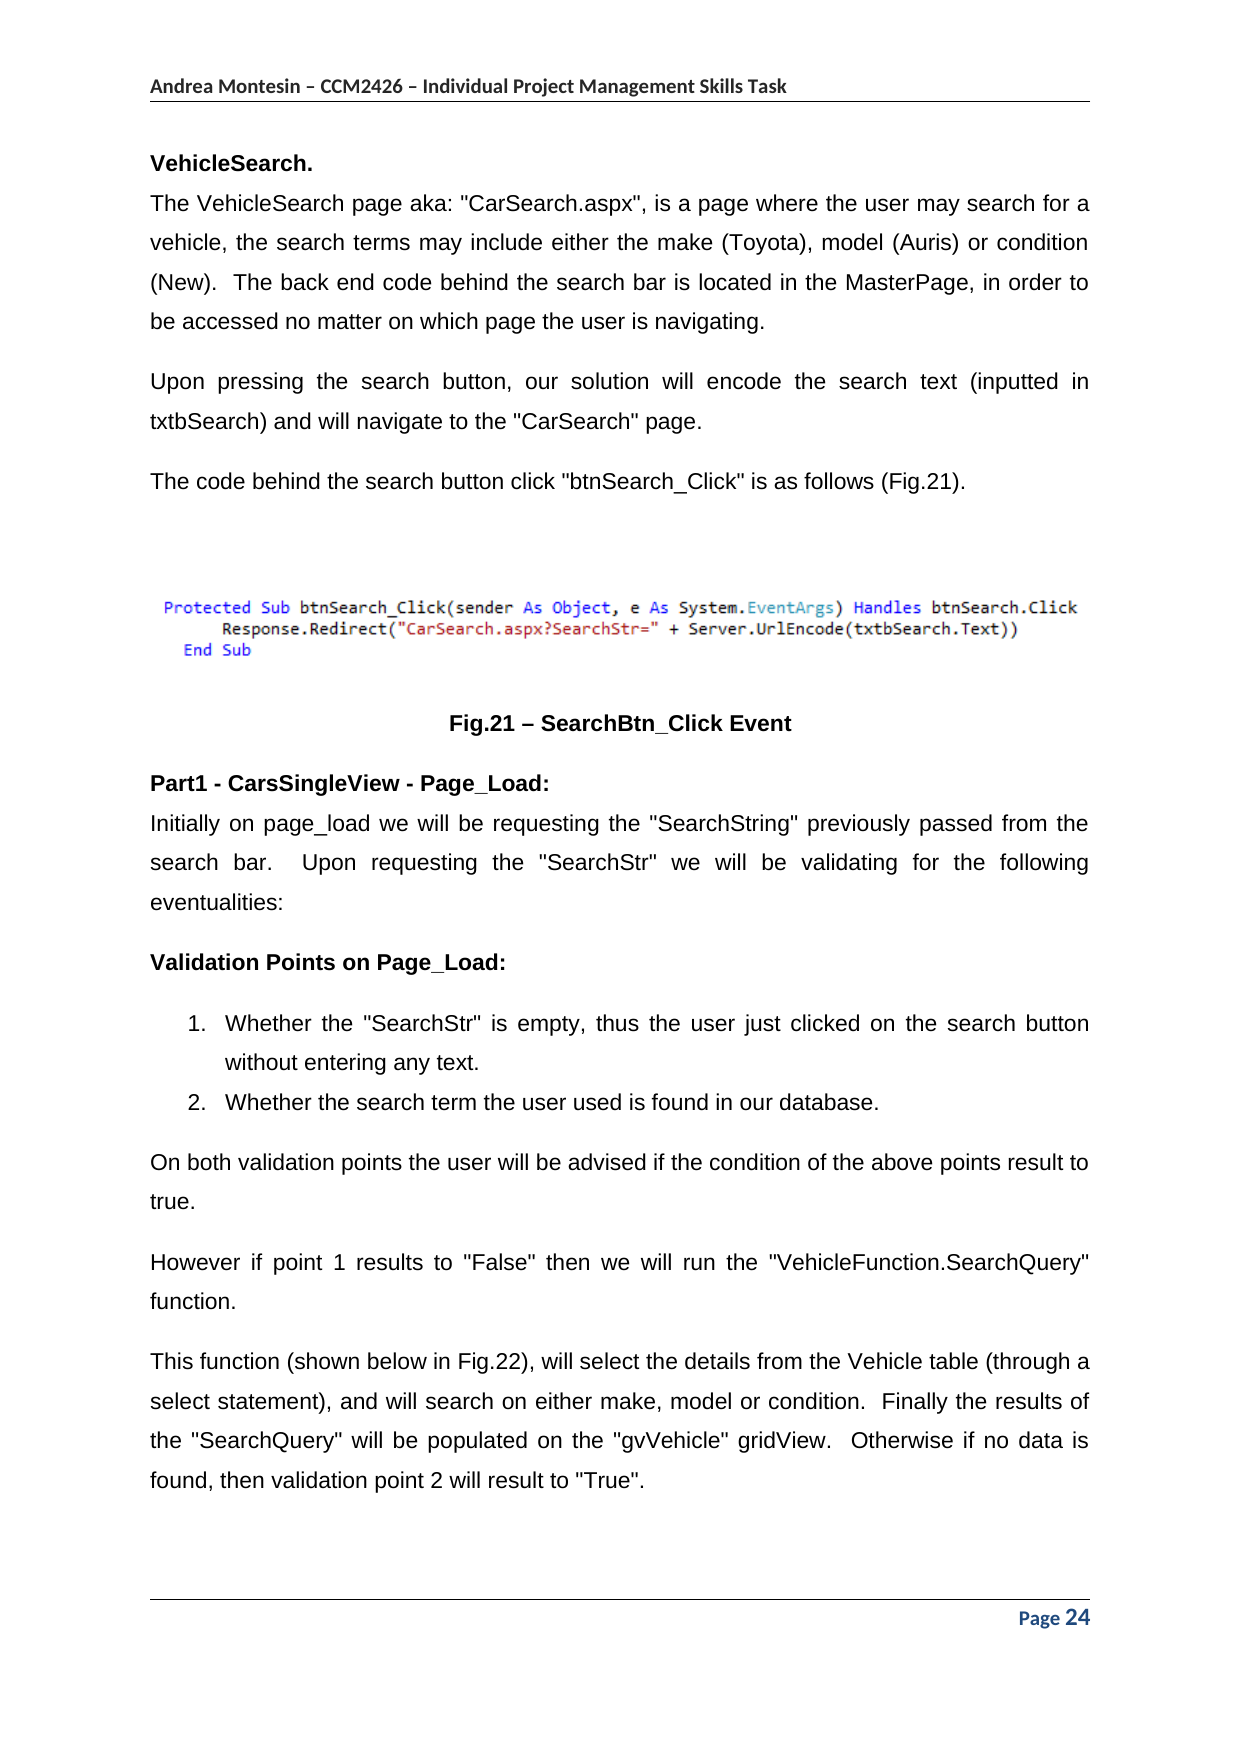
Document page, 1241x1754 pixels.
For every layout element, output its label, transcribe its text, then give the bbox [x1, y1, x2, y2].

text Initially on page_load we will be requesting the "SearchString" previously passed from the search bar. Upon requesting the "SearchStr" we will be validating for the following eventualities: [150, 810, 1090, 915]
text The VehicleSearch page aka: "CarSearch.aspx", is a page where the user may search for a vehicle, the search terms may include either the make (Toyota), model (Auris) or condition (New). The back end code behind the search bar is located in the MasterPage, in order to be accessed no matter on which page the user is navigating. [150, 189, 1090, 334]
list Whether the "SearchStr" is empty, thus the user just clicked on the search button without entering any text. [187, 1009, 1090, 1075]
subtitle Part1 - CarsSingleView - Page_Load: [150, 770, 1090, 797]
text The code behind the search button click "btnSearch_Click" is as follows (Fig.21). [150, 468, 1090, 494]
text This function (shown below in Fig.22), will select the details from the Vehicle table (through a select statement), and will search on either make, model or condition. Finally the results of the "SearchQuery" will be populated on the "gvVehicle" gridView. Otherwise if no data is found, then validation point 2 will result to "True". [150, 1348, 1090, 1493]
text Upon pressing the search button, our solution will encode the search text (inputted in txtbSearch) and will navigate to the "CarSearch" page. [150, 368, 1090, 434]
text On both validation points the user will be advised if the condition of the above points result to true. [150, 1149, 1090, 1214]
text However if point 1 results to "False" then we will run the "VehicleFunction.SearchQuery" function. [150, 1248, 1090, 1314]
text Validation Points on Page_Load: [150, 949, 1090, 976]
text Fig.21 – SearchBtn_Click Event [150, 710, 1090, 736]
picture [150, 588, 1089, 677]
subtitle VehicleSearch. [150, 150, 1090, 176]
list Whether the search term the user used is found in our database. [187, 1088, 1090, 1115]
